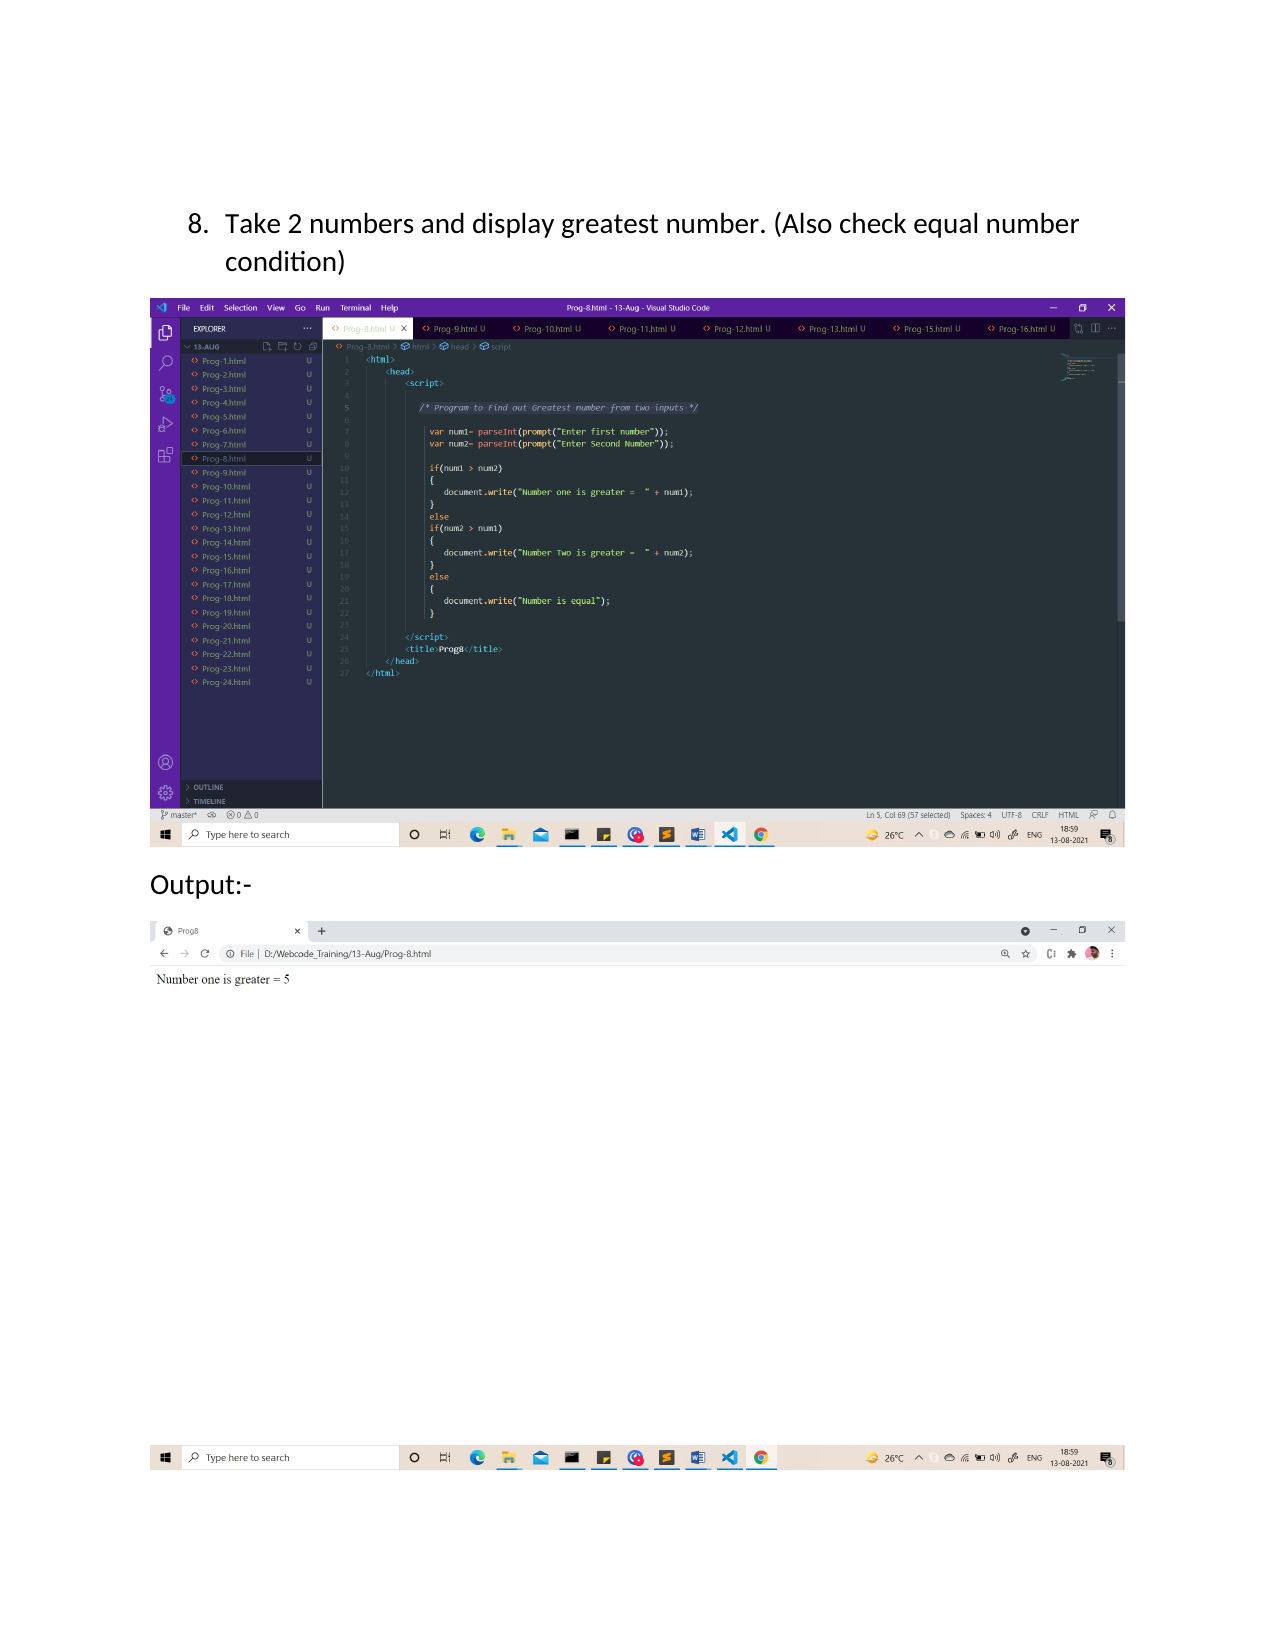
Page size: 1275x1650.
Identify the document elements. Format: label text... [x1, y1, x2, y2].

text Output:- [150, 866, 1125, 902]
list Take 2 numbers and display greatest number. (Also check equal number condition) [187, 205, 1125, 279]
picture [150, 298, 1125, 847]
picture [150, 921, 1125, 1470]
